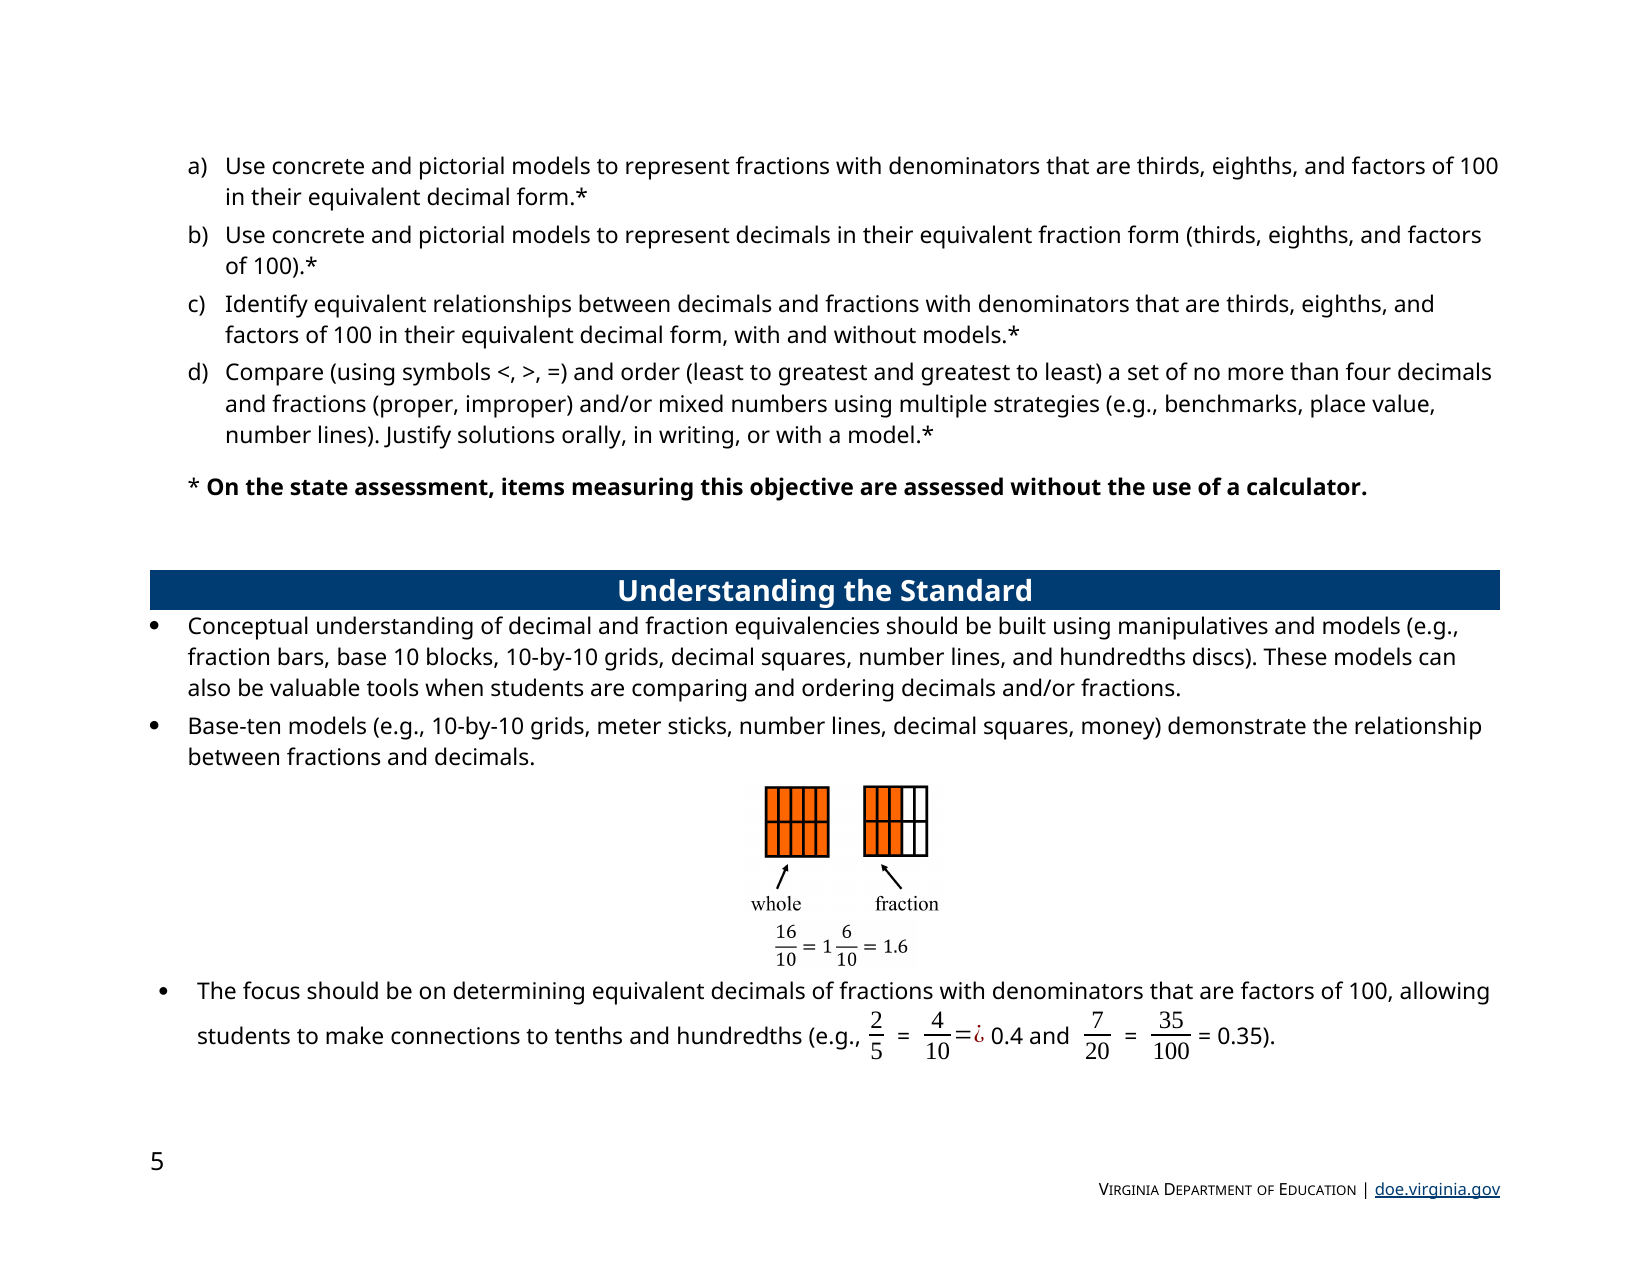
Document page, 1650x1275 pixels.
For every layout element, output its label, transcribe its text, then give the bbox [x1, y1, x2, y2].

subtitle Understanding the Standard [150, 570, 1500, 610]
list The focus should be on determining equivalent decimals of fractions with denominators that are factors of 100, allowing students to make connections to tenths and hundredths (e.g., = 0.4 and = = 0.35). [159, 975, 1500, 1065]
picture [770, 920, 918, 969]
picture [733, 778, 955, 914]
text * On the state assessment, items measuring this objective are assessed without the use of a calculator. [150, 471, 1500, 502]
list Base-ten models (e.g., 10-by-10 grids, meter sticks, number lines, decimal squares, money) demonstrate the relationship between fractions and decimals. [150, 710, 1500, 772]
list Use concrete and pictorial models to represent decimals in their equivalent fraction form (thirds, eighths, and factors of 100).* [187, 219, 1500, 281]
list Conceptual understanding of decimal and fraction equivalencies should be built using manipulatives and models (e.g., fraction bars, base 10 blocks, 10-by-10 grids, decimal squares, number lines, and hundredths discs). These models can also be valuable tools when students are comparing and ordering decimals and/or fractions. [150, 610, 1500, 704]
list Identify equivalent relationships between decimals and fractions with denominators that are thirds, eighths, and factors of 100 in their equivalent decimal form, with and without models.* [187, 287, 1500, 350]
list Use concrete and pictorial models to represent fractions with denominators that are thirds, eighths, and factors of 100 in their equivalent decimal form.* [187, 150, 1500, 212]
list Compare (using symbols <, >, =) and order (least to greatest and greatest to least) a set of no more than four decimals and fractions (proper, improper) and/or mixed numbers using multiple strategies (e.g., benchmarks, place value, number lines). Justify solutions orally, in writing, or with a model.* [934, 356, 1500, 450]
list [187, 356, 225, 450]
